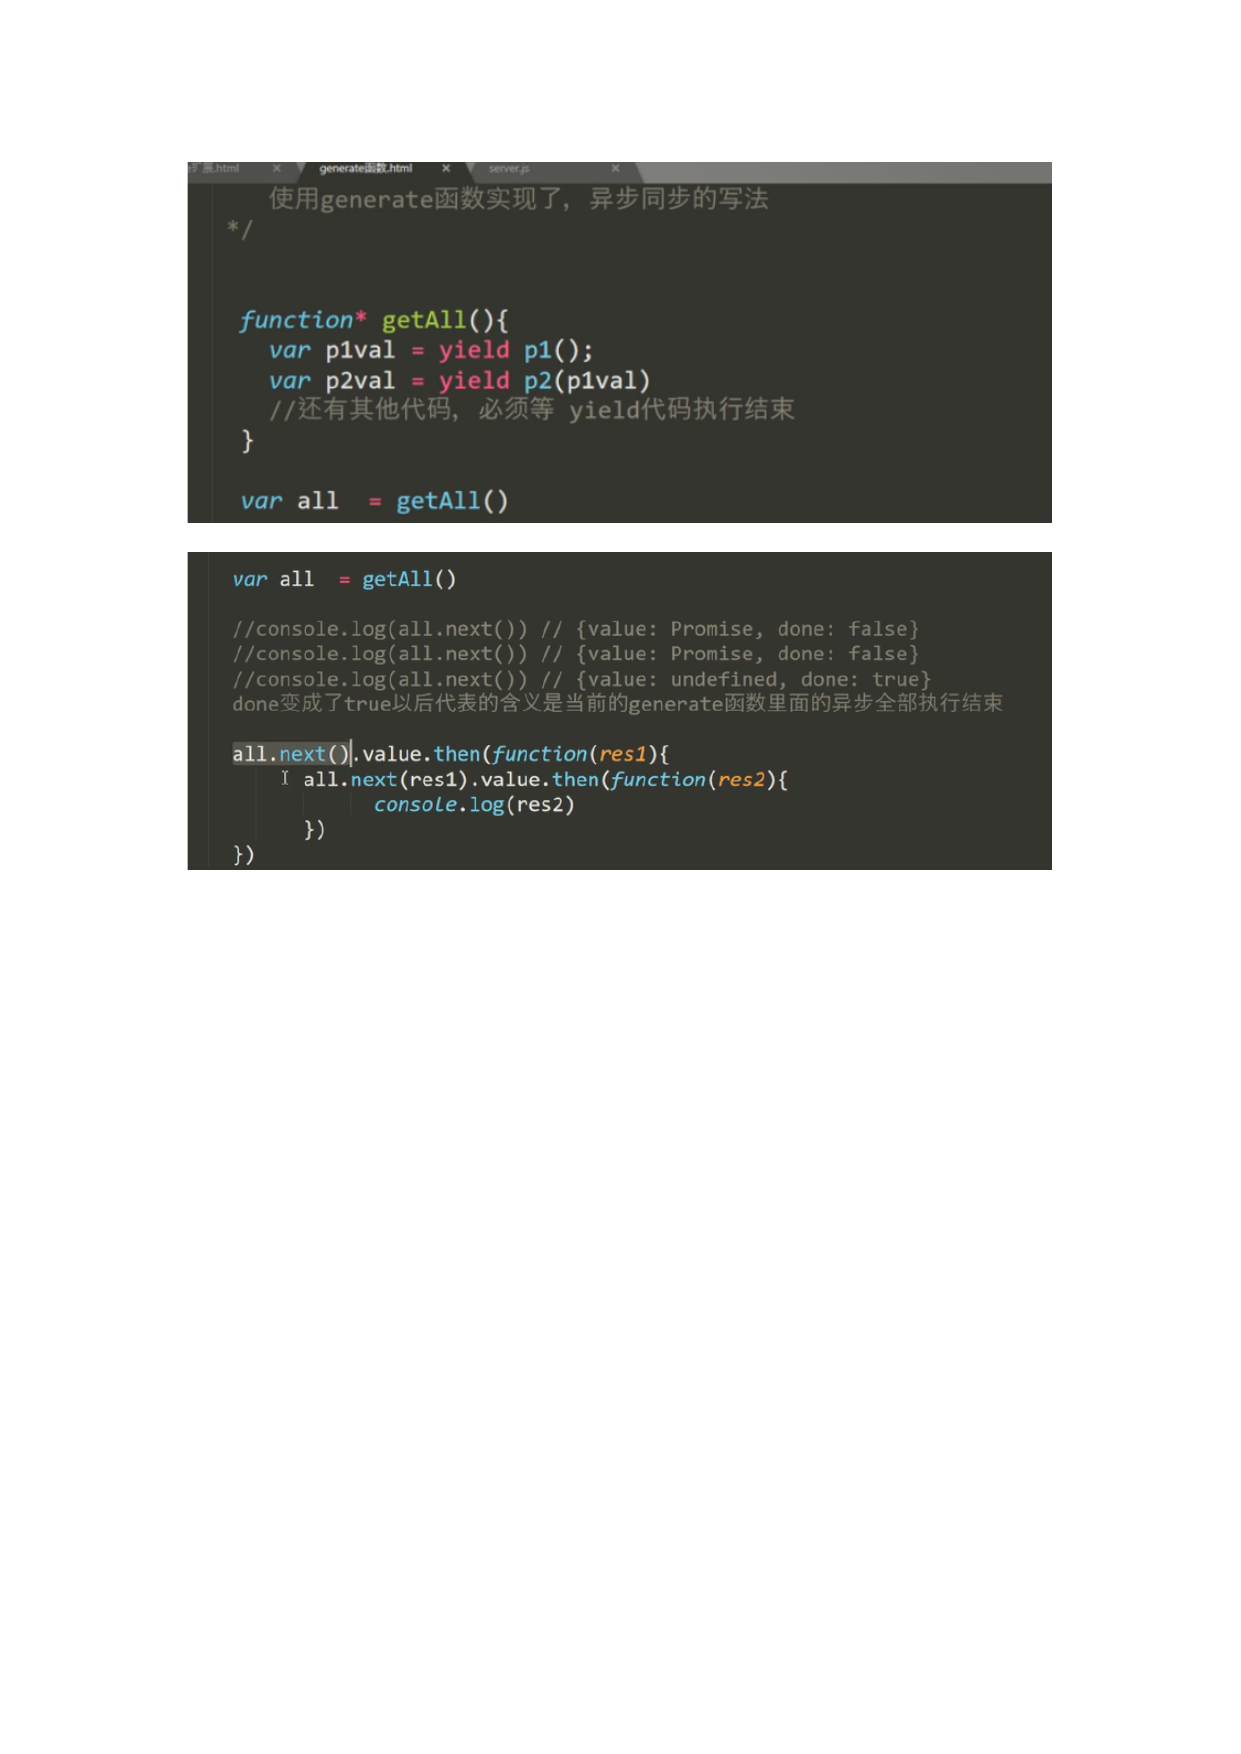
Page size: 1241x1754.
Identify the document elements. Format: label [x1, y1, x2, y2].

picture [187, 552, 1052, 870]
picture [187, 162, 1052, 523]
